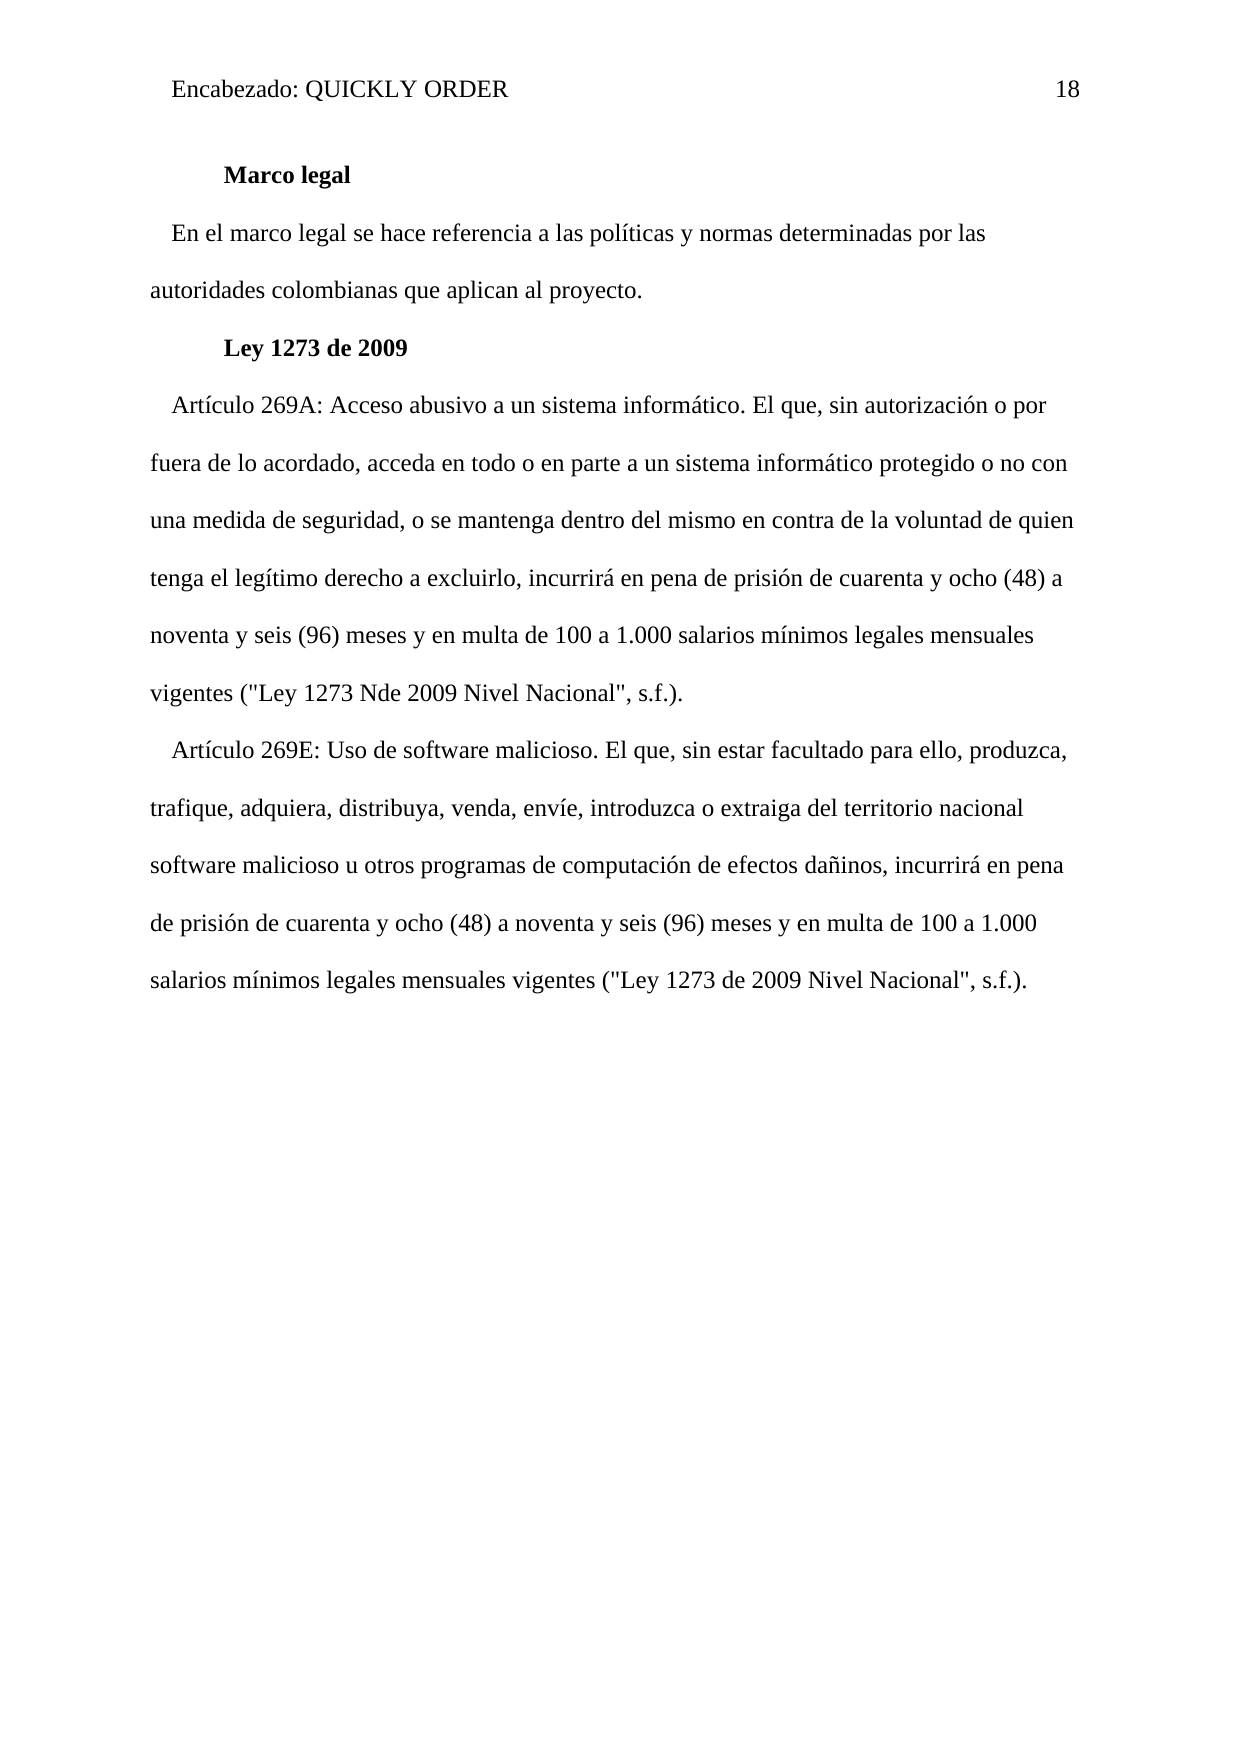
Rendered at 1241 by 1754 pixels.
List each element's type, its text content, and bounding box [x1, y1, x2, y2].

text En el marco legal se hace referencia a las políticas y normas determinadas por las autoridades colombianas que aplican al proyecto. [150, 218, 1090, 304]
text Artículo 269E: Uso de software malicioso. El que, sin estar facultado para ello, produzca, trafique, adquiera, distribuya, venda, envíe, introduzca o extraiga del territorio nacional software malicioso u otros programas de computación de efectos dañinos, incurrirá en pena de prisión de cuarenta y ocho (48) a noventa y seis (96) meses y en multa de 100 a 1.000 salarios mínimos legales mensuales vigentes ("Ley 1273 de 2009 Nivel Nacional", s.f.). [150, 735, 1090, 994]
text Artículo 269A: Acceso abusivo a un sistema informático. El que, sin autorización o por fuera de lo acordado, acceda en todo o en parte a un sistema informático protegido o no con una medida de seguridad, o se mantenga dentro del mismo en contra de la voluntad de quien tenga el legítimo derecho a excluirlo, incurrirá en pena de prisión de cuarenta y ocho (48) a noventa y seis (96) meses y en multa de 100 a 1.000 salarios mínimos legales mensuales vigentes ("Ley 1273 Nde 2009 Nivel Nacional", s.f.). [150, 390, 1090, 706]
subtitle Marco legal [150, 160, 1090, 189]
subtitle Ley 1273 de 2009 [150, 333, 1090, 361]
